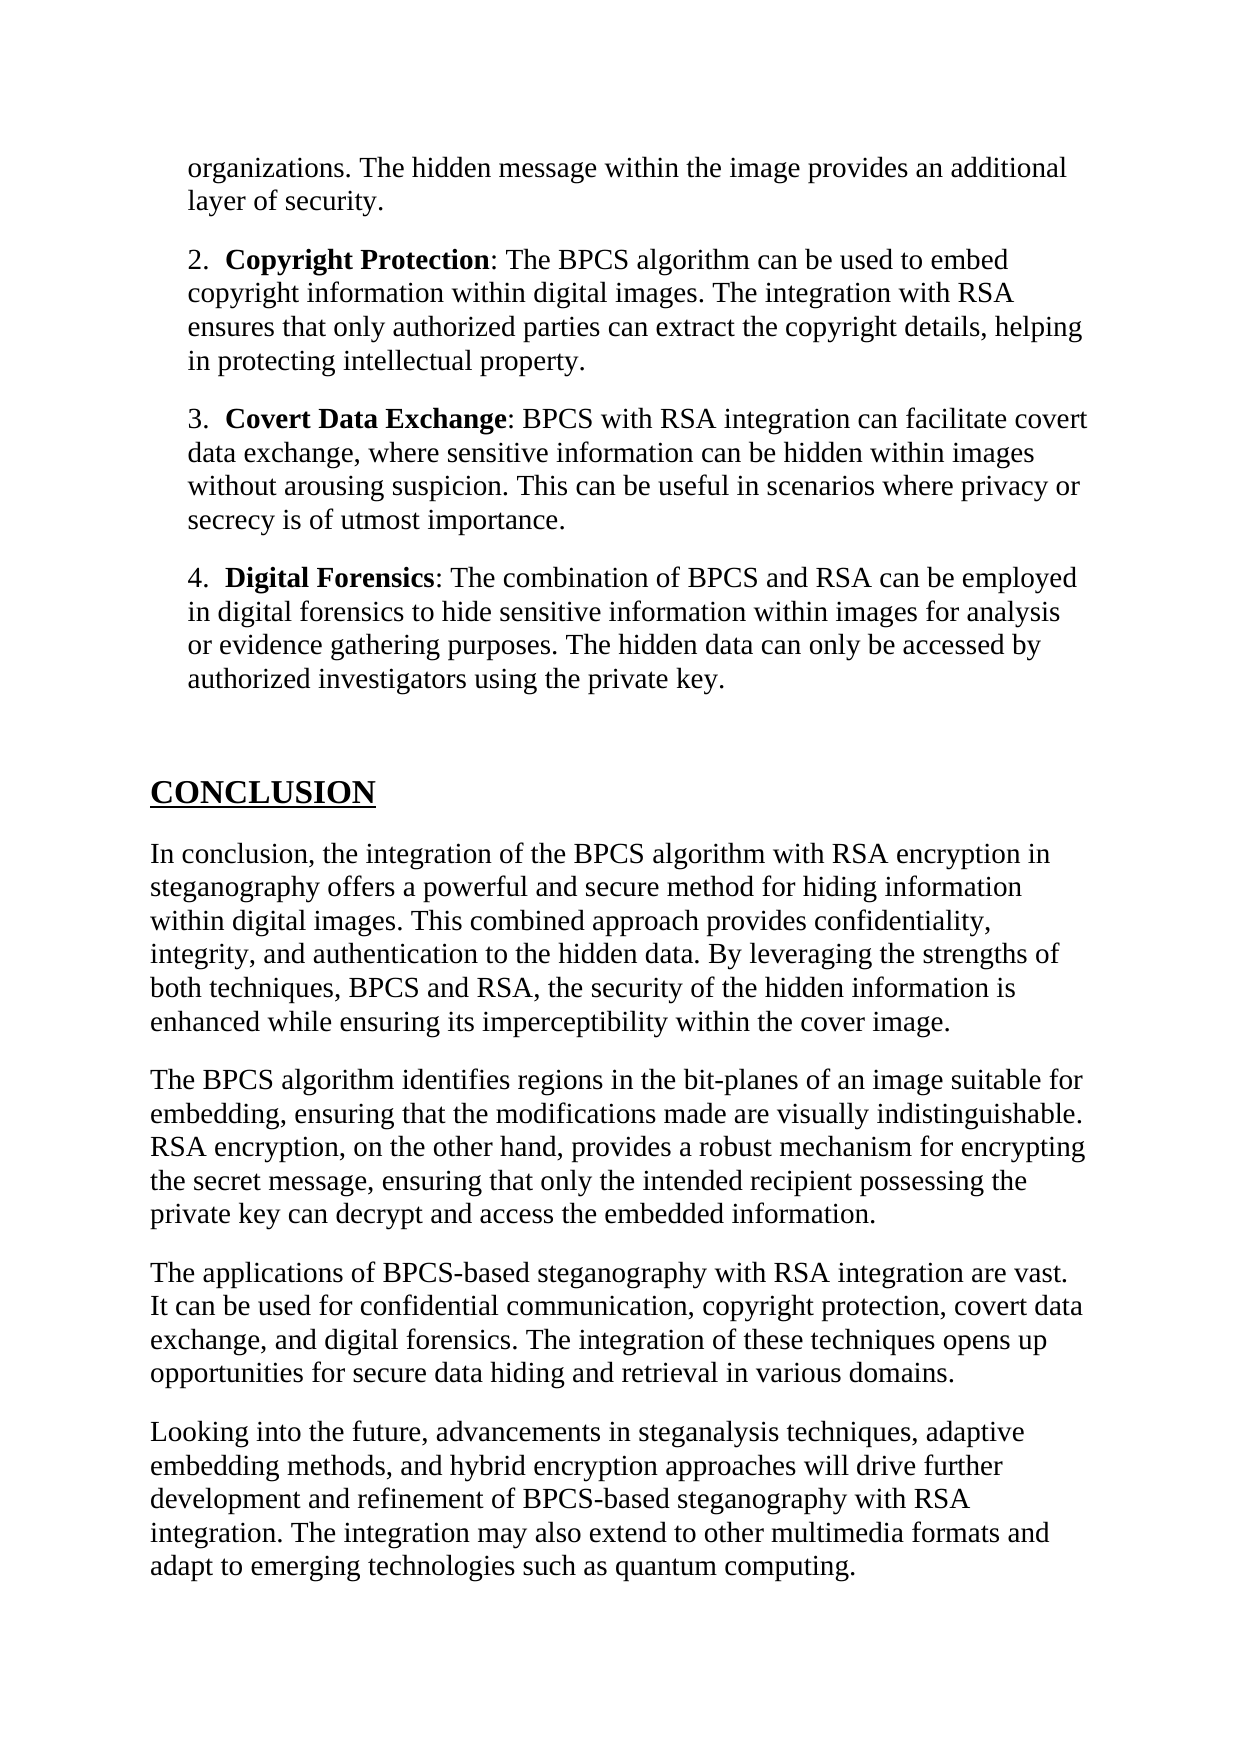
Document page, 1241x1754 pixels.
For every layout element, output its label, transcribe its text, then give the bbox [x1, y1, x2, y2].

text 4. Digital Forensics: The combination of BPCS and RSA can be employed in digital forensics to hide sensitive information within images for analysis or evidence gathering purposes. The hidden data can only be accessed by authorized investigators using the private key. [187, 560, 1090, 694]
text CONCLUSION [150, 773, 1090, 811]
text Looking into the future, advancements in steganalysis techniques, adaptive embedding methods, and hybrid encryption approaches will drive further development and refinement of BPCS-based steganography with RSA integration. The integration may also extend to other multimedia formats and adapt to emerging technologies such as quantum computing. [150, 1414, 1090, 1582]
text The applications of BPCS-based steganography with RSA integration are vast. It can be used for confidential communication, copyright protection, covert data exchange, and digital forensics. The integration of these techniques opens up opportunities for secure data hiding and retrieval in various domains. [150, 1255, 1090, 1389]
text The BPCS algorithm identifies regions in the bit-planes of an image suitable for embedding, ensuring that the modifications made are visually indistinguishable. RSA encryption, on the other hand, provides a robust mechanism for encrypting the secret message, ensuring that only the intended recipient possessing the private key can decrypt and access the embedded information. [150, 1062, 1090, 1230]
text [187, 150, 1090, 217]
text 3. Covert Data Exchange: BPCS with RSA integration can facilitate covert data exchange, where sensitive information can be hidden within images without arousing suspicion. This can be useful in scenarios where privacy or secrecy is of utmost importance. [187, 401, 1090, 535]
text In conclusion, the integration of the BPCS algorithm with RSA encryption in steganography offers a powerful and secure method for hiding information within digital images. This combined approach provides confidentiality, integrity, and authentication to the hidden data. By leveraging the strengths of both techniques, BPCS and RSA, the security of the hidden information is enhanced while ensuring its imperceptibility within the cover image. [150, 836, 1090, 1037]
text 2. Copyright Protection: The BPCS algorithm can be used to embed copyright information within digital images. The integration with RSA ensures that only authorized parties can extract the copyright details, helping in protecting intellectual property. [187, 242, 1090, 376]
